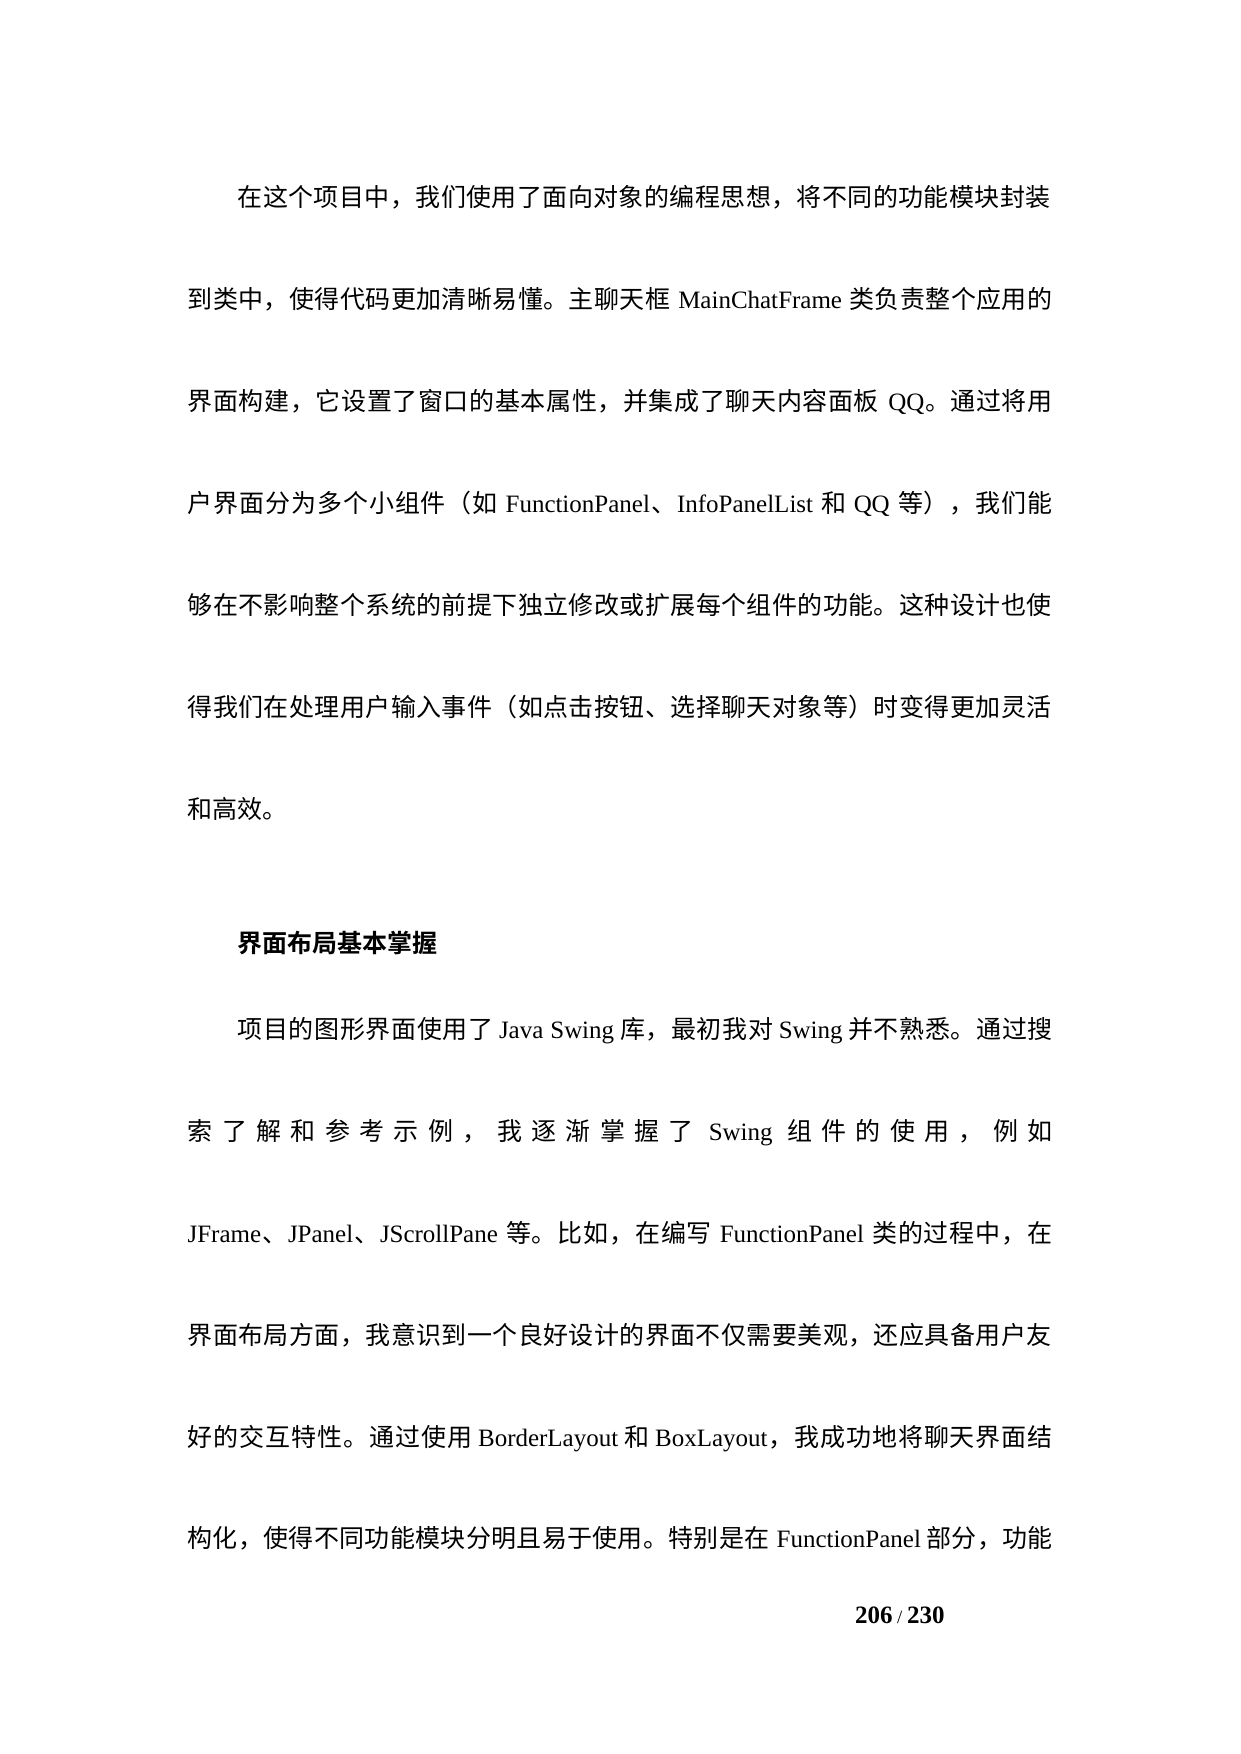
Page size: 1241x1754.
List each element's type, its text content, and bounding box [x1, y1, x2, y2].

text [187, 994, 1053, 1571]
text 界面布局基本掌握 [187, 908, 1053, 976]
text 在这个项目中，我们使用了面向对象的编程思想，将不同的功能模块封装到类中，使得代码更加清晰易懂。主聊天框 MainChatFrame 类负责整个应用的界面构建，它设置了窗口的基本属性，并集成了聊天内容面板 QQ。通过将用户界面分为多个小组件（如 FunctionPanel、InfoPanelList 和 QQ 等），我们能够在不影响整个系统的前提下独立修改或扩展每个组件的功能。这种设计也使得我们在处理用户输入事件（如点击按钮、选择聊天对象等）时变得更加灵活和高效。 [187, 162, 1053, 841]
